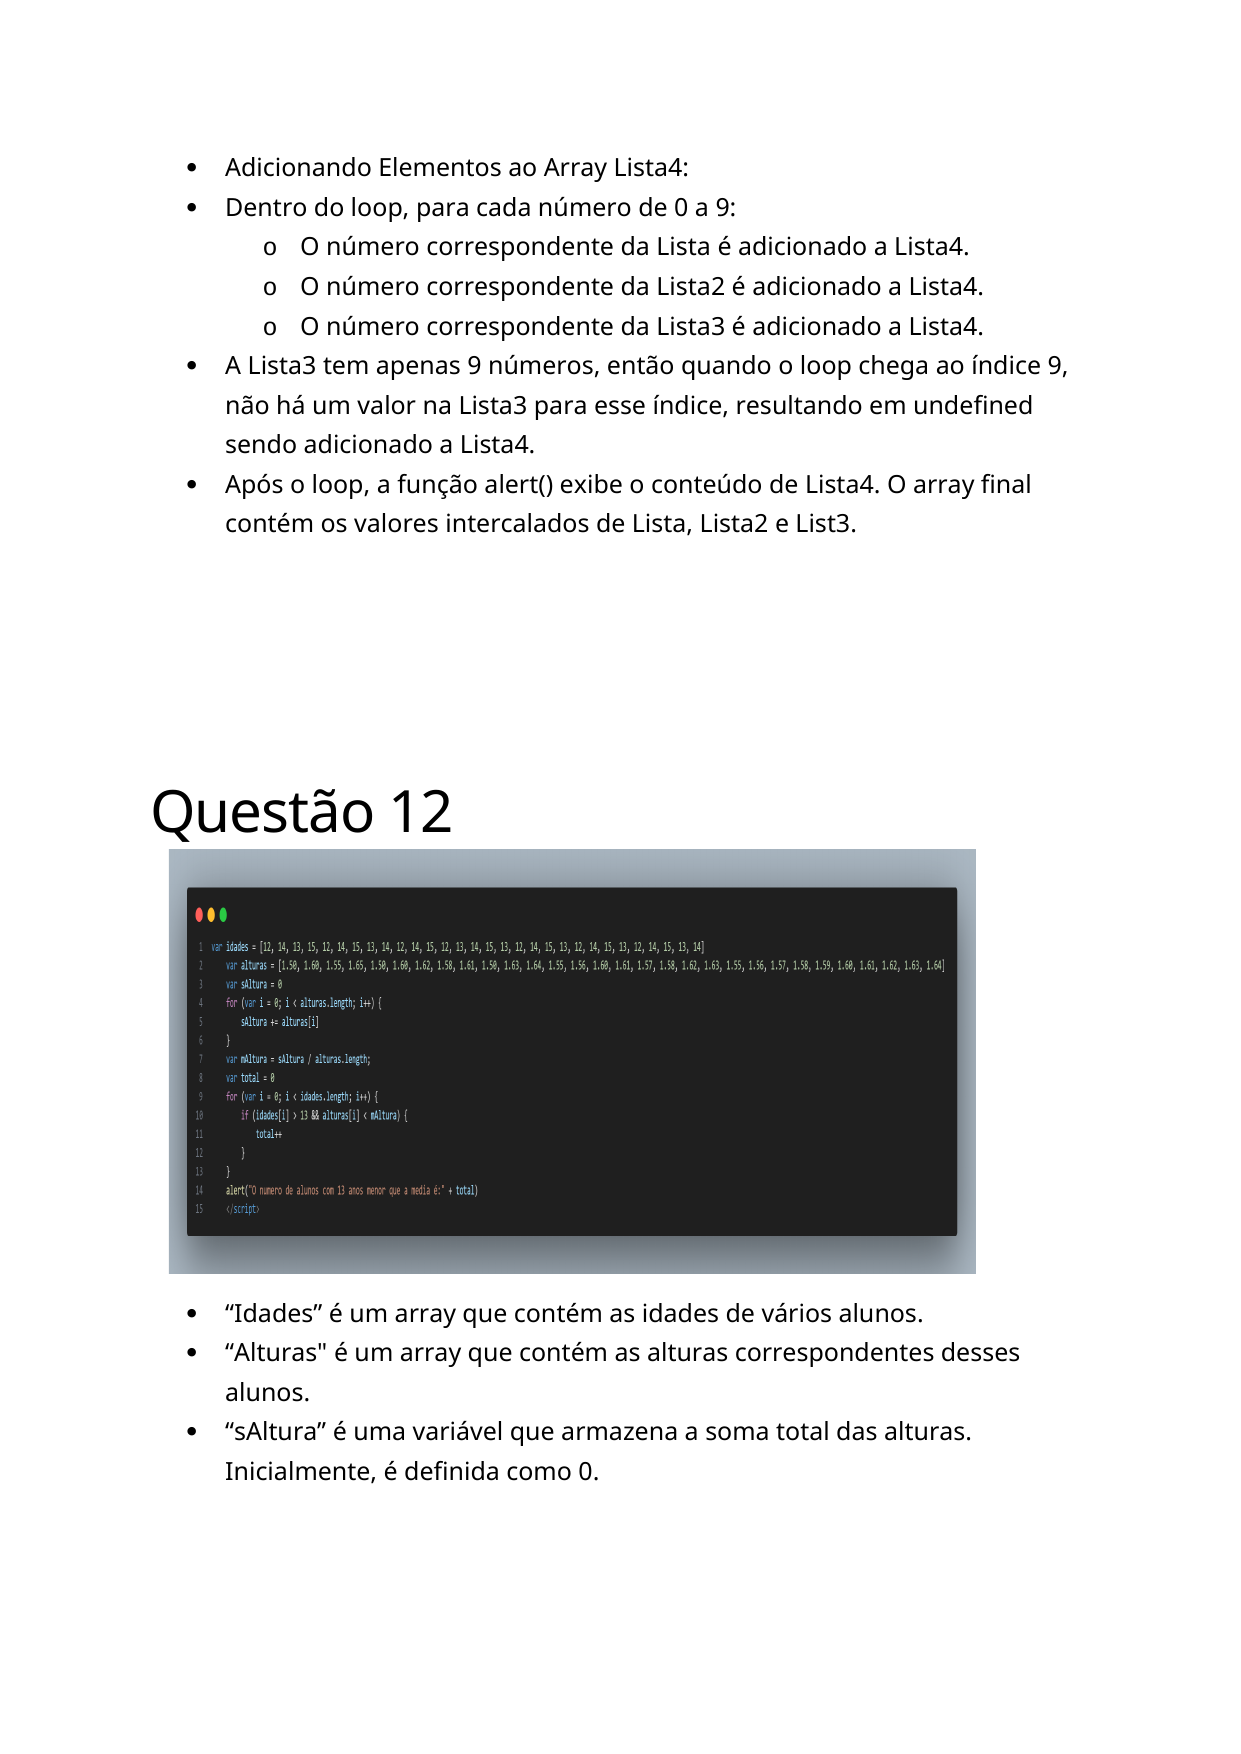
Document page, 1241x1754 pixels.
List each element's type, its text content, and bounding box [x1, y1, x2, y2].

list O número correspondente da Lista é adicionado a Lista4. [262, 229, 1090, 263]
list Dentro do loop, para cada número de 0 a 9: [187, 189, 1090, 223]
list “Idades” é um array que contém as idades de vários alunos. [187, 1295, 1090, 1329]
list O número correspondente da Lista2 é adicionado a Lista4. [262, 269, 1090, 303]
list A Lista3 tem apenas 9 números, então quando o loop chega ao índice 9, não há um valor na Lista3 para esse índice, resultando em undefined sendo adicionado a Lista4. [187, 348, 1090, 461]
list Após o loop, a função alert() exibe o conteúdo de Lista4. O array final contém os valores intercalados de Lista, Lista2 e List3. [187, 466, 1090, 540]
list O número correspondente da Lista3 é adicionado a Lista4. [262, 308, 1090, 343]
list “sAltura” é uma variável que armazena a soma total das alturas. Inicialmente, é definida como 0. [187, 1414, 1090, 1487]
list Adicionando Elementos ao Array Lista4: [187, 150, 1090, 184]
list “Alturas" é um array que contém as alturas correspondentes desses alunos. [187, 1335, 1090, 1408]
title Questão 12 [150, 770, 1090, 849]
